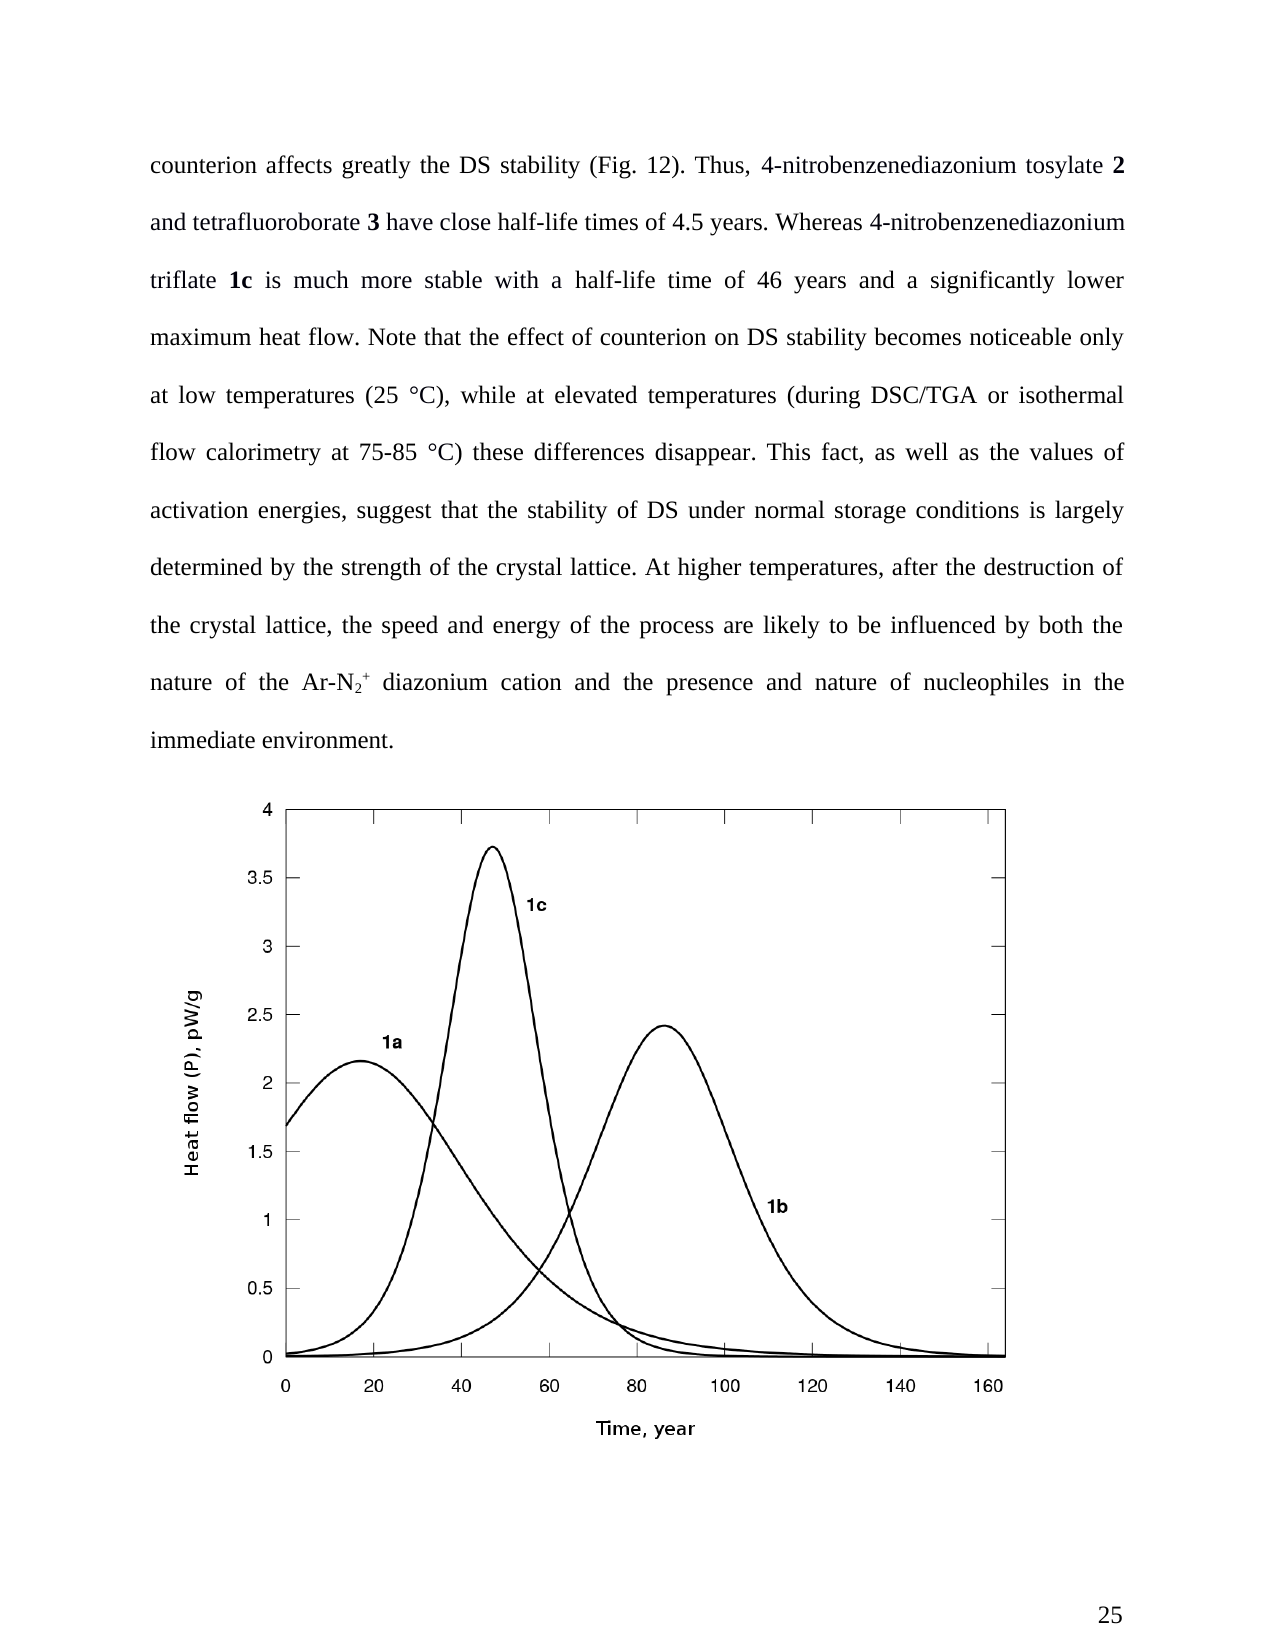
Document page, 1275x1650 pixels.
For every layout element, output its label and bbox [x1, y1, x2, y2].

picture [171, 782, 1045, 1449]
text [150, 150, 1125, 754]
